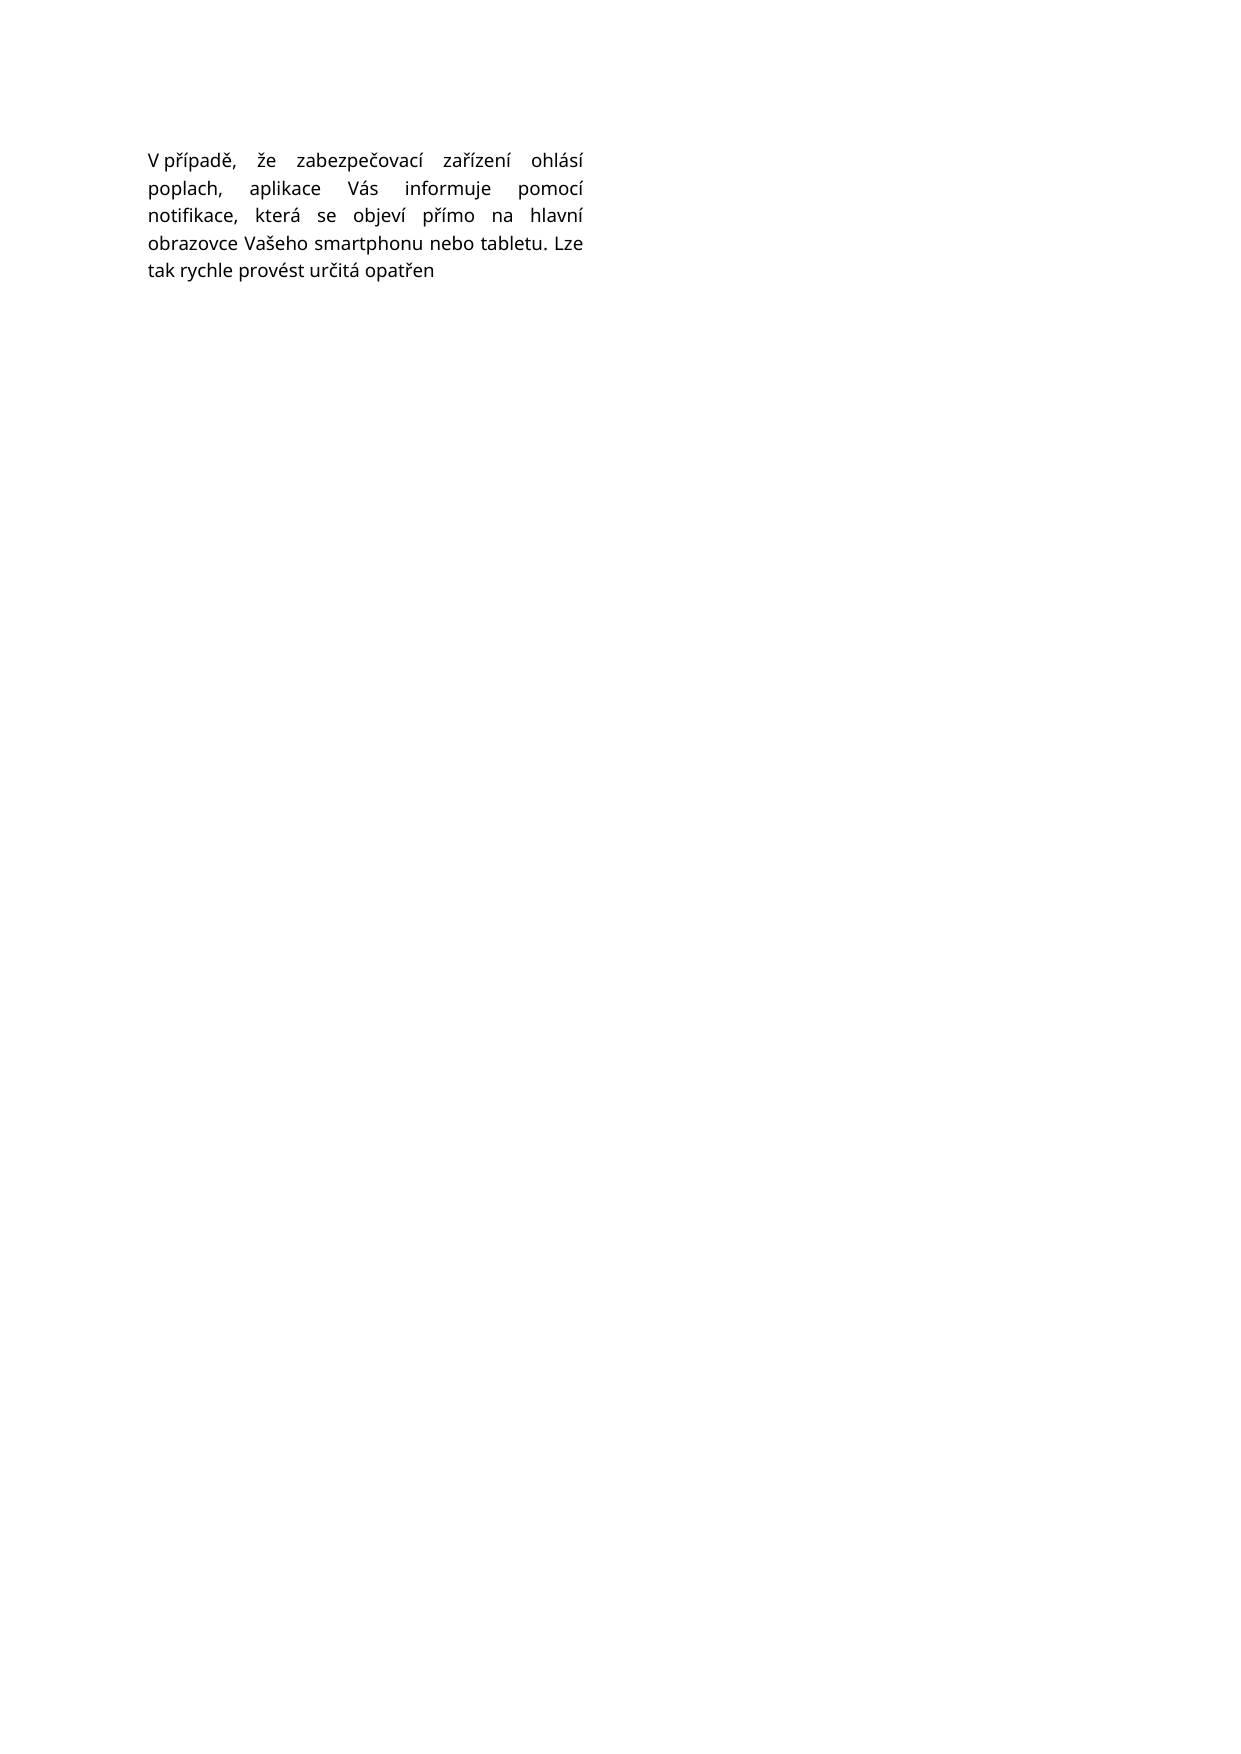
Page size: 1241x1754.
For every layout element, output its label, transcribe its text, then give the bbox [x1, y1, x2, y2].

text V případě, že zabezpečovací zařízení ohlásí poplach, aplikace Vás informuje pomocí notifikace, která se objeví přímo na hlavní obrazovce Vašeho smartphonu nebo tabletu. Lze tak rychle provést určitá opatřen [148, 148, 583, 283]
